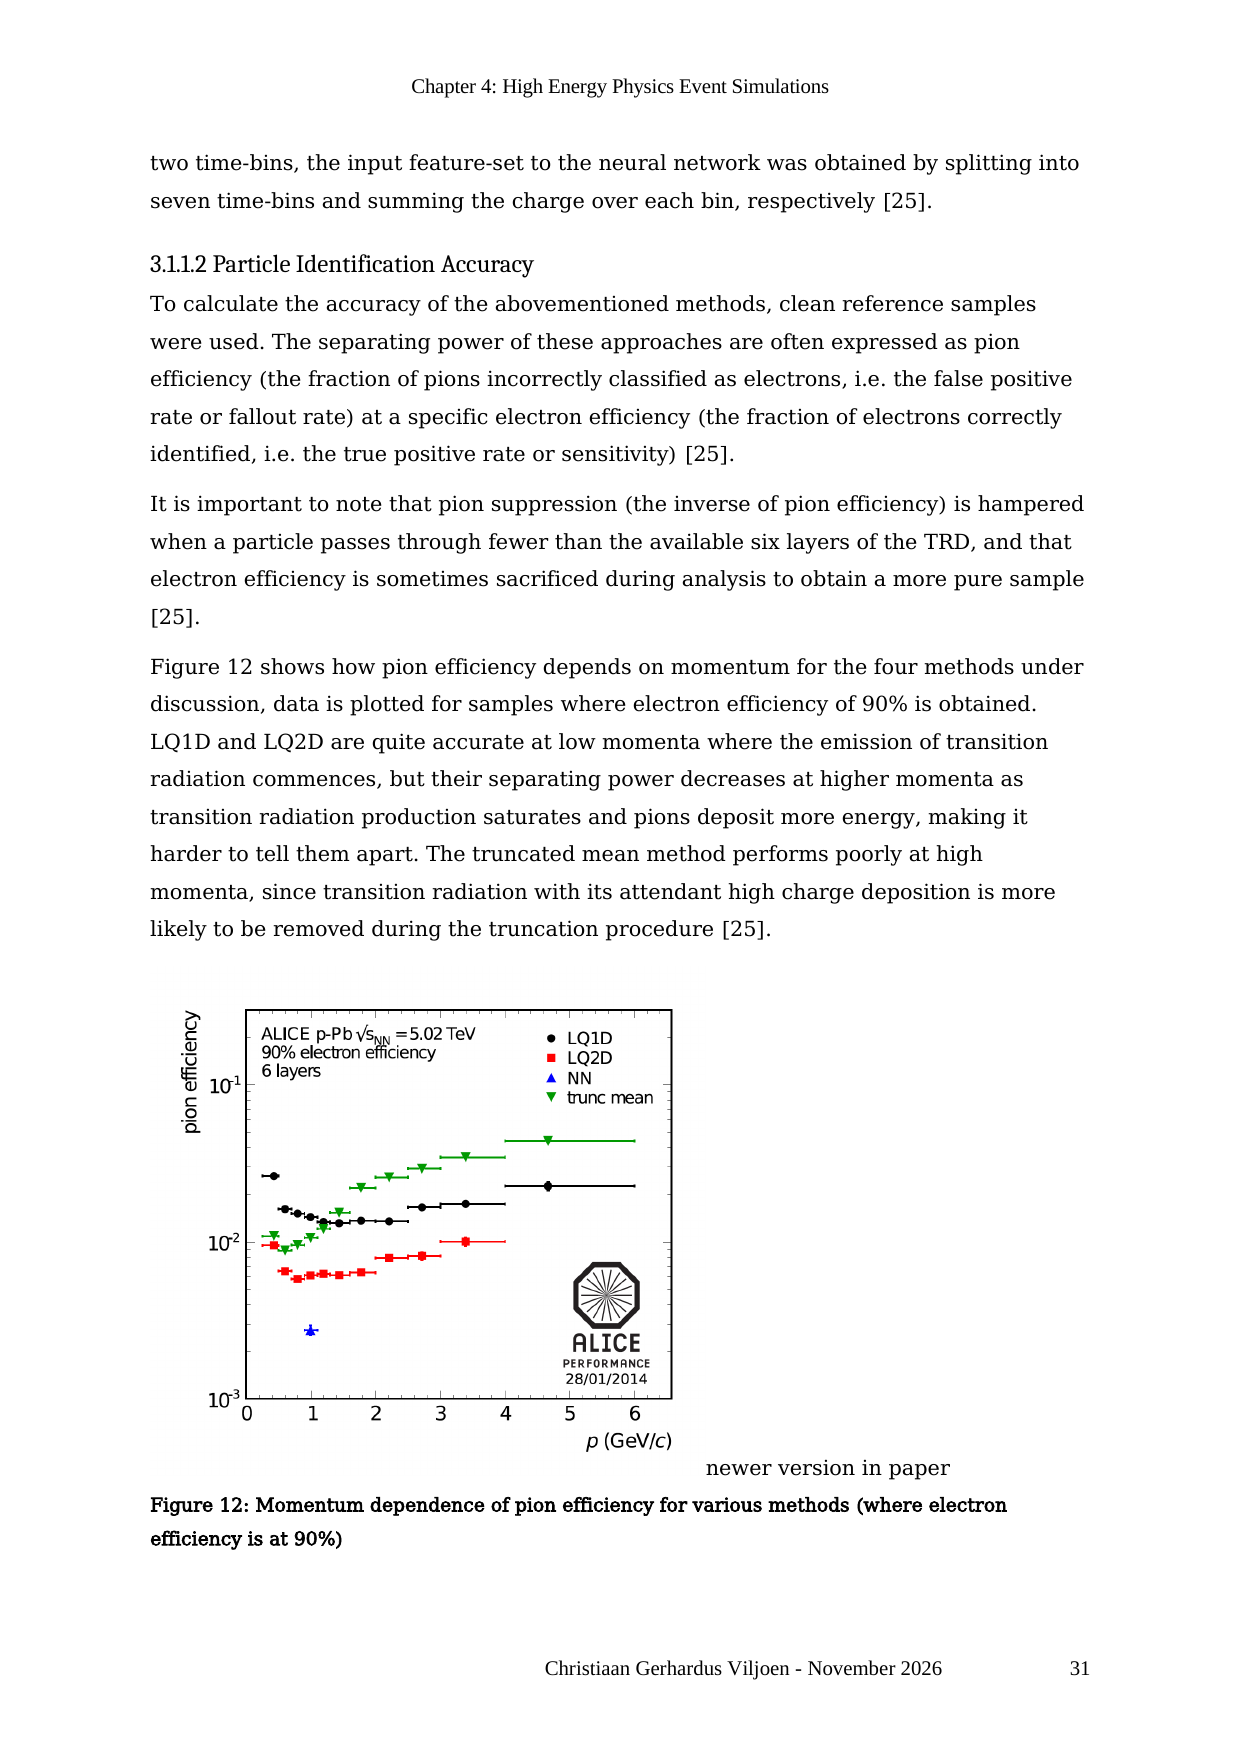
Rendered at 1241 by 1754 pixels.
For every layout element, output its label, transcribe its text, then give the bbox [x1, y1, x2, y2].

text To calculate the accuracy of the abovementioned methods, clean reference samples were used. The separating power of these approaches are often expressed as pion efficiency (the fraction of pions incorrectly classified as electrons, i.e. the false positive rate or fallout rate) at a specific electron efficiency (the fraction of electrons correctly identified, i.e. the true positive rate or sensitivity) . [150, 291, 1090, 466]
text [150, 150, 1090, 212]
text It is important to note that pion suppression (the inverse of pion efficiency) is hampered when a particle passes through fewer than the available six layers of the TRD, and that electron efficiency is sometimes sacrificed during analysis to obtain a more pure sample . [150, 491, 1090, 629]
picture [150, 966, 706, 1476]
subtitle Particle Identification Accuracy [150, 250, 1090, 279]
text Figure 12 shows how pion efficiency depends on momentum for the four methods under discussion, data is plotted for samples where electron efficiency of 90% is obtained. LQ1D and LQ2D are quite accurate at low momenta where the emission of transition radiation commences, but their separating power decreases at higher momenta as transition radiation production saturates and pions deposit more energy, making it harder to tell them apart. The truncated mean method performs poorly at high momenta, since transition radiation with its attendant high charge deposition is more likely to be removed during the truncation procedure . [150, 654, 1090, 941]
